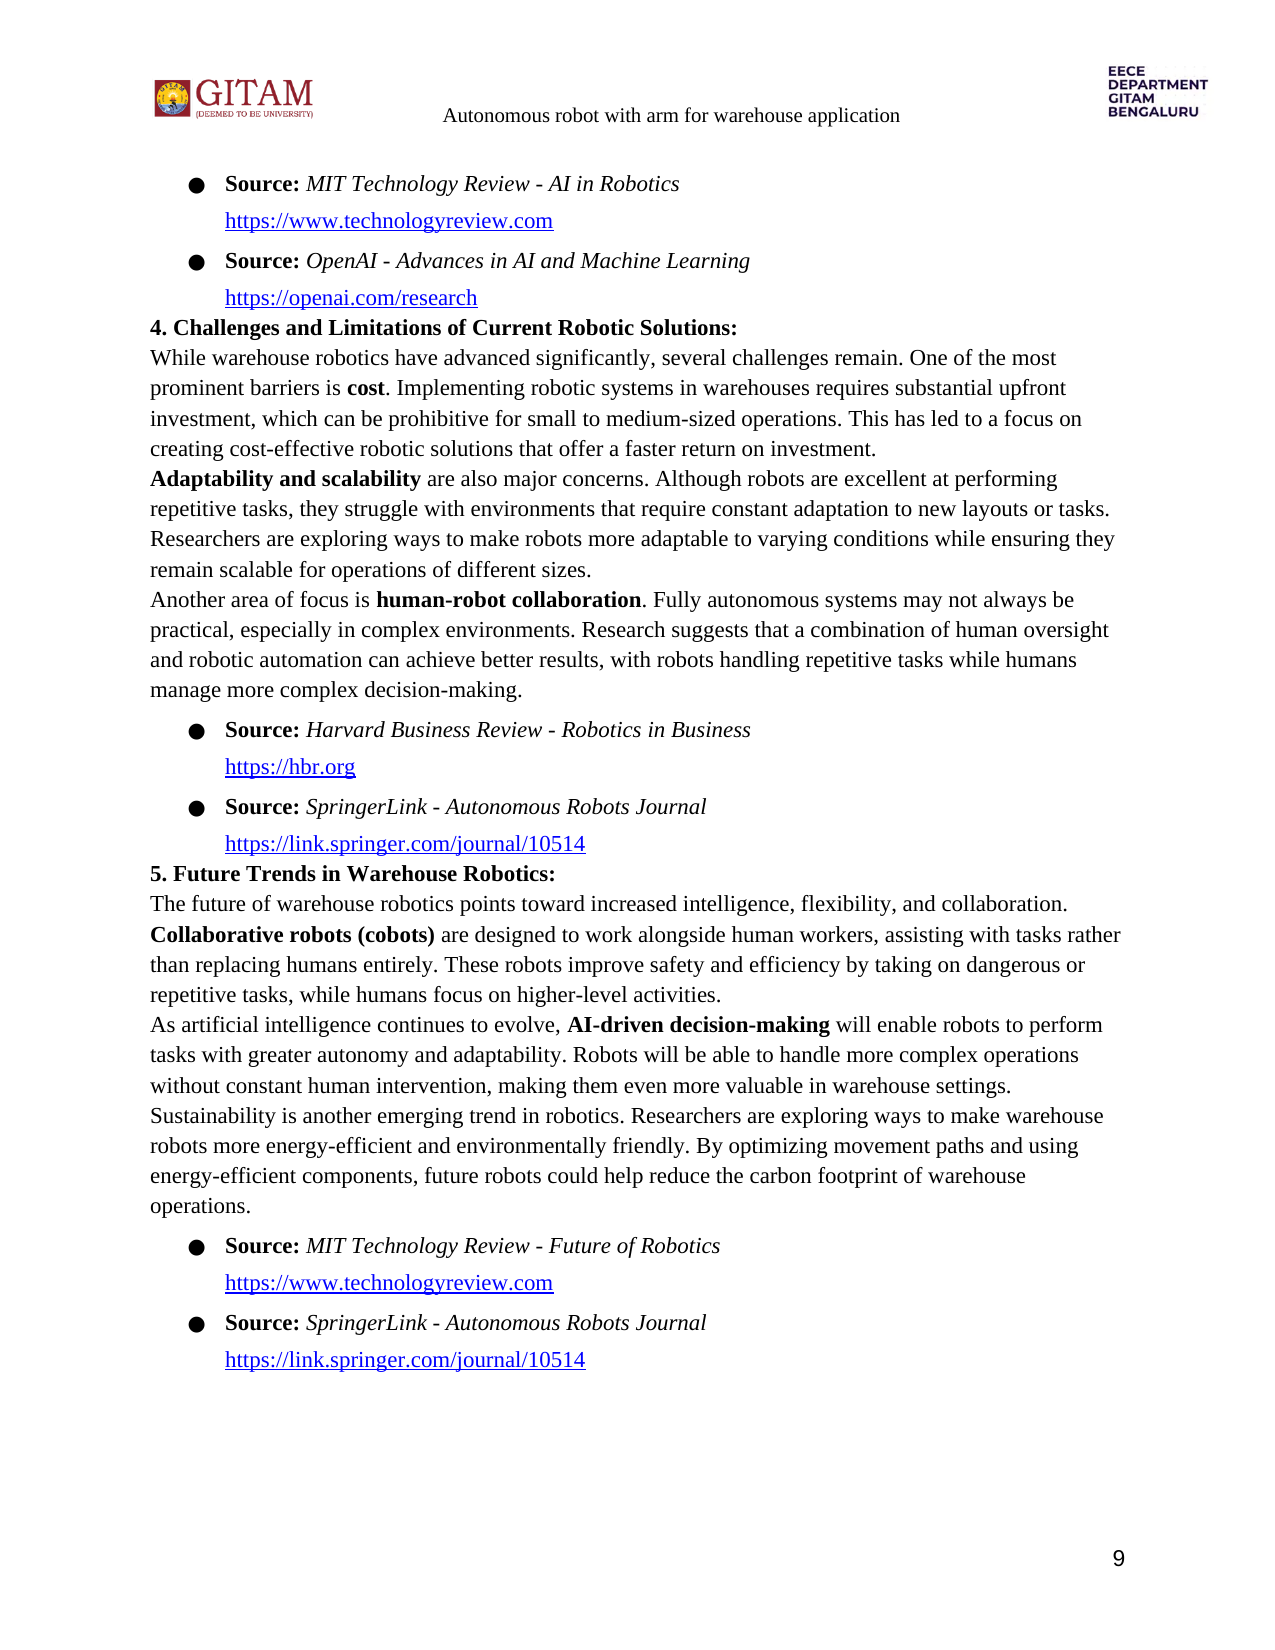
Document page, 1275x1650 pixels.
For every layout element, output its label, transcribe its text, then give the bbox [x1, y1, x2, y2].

text As artificial intelligence continues to evolve, AI-driven decision-making will enable robots to perform tasks with greater autonomy and adaptability. Robots will be able to handle more complex operations without constant human intervention, making them even more valuable in warehouse settings. [150, 1011, 1125, 1098]
text Sustainability is another emerging trend in robotics. Researchers are exploring ways to make warehouse robots more energy-efficient and environmentally friendly. By optimizing movement paths and using energy-efficient components, future robots could help reduce the carbon footprint of warehouse operations. [150, 1102, 1125, 1219]
list Source: SpringerLink - Autonomous Robots Journal https://link.springer.com/journal/10514 [187, 783, 1125, 856]
list Source: SpringerLink - Autonomous Robots Journal https://link.springer.com/journal/10514 [187, 1299, 1125, 1372]
list Source: MIT Technology Review - AI in Robotics https://www.technologyreview.com [187, 161, 1125, 233]
text While warehouse robotics have advanced significantly, several challenges remain. One of the most prominent barriers is cost. Implementing robotic systems in warehouses requires substantial upfront investment, which can be prohibitive for small to medium-sized operations. This has led to a focus on creating cost-effective robotic solutions that offer a faster return on investment. [150, 344, 1125, 461]
picture [150, 75, 318, 123]
text Adaptability and scalability are also major concerns. Although robots are excellent at performing repetitive tasks, they struggle with environments that require constant adaptation to new layouts or tasks. Researchers are exploring ways to make robots more adaptable to varying conditions while ensuring they remain scalable for operations of different sizes. [150, 465, 1125, 582]
text 4. Challenges and Limitations of Current Robotic Solutions: [150, 314, 1125, 340]
text The future of warehouse robotics points toward increased intelligence, flexibility, and collaboration. Collaborative robots (cobots) are designed to work alongside human workers, assisting with tasks rather than replacing humans entirely. These robots improve safety and efficiency by taking on dangerous or repetitive tasks, while humans focus on higher-level activities. [150, 891, 1125, 1007]
text 5. Future Trends in Warehouse Robotics: [150, 860, 1125, 887]
picture [1104, 59, 1217, 122]
text Another area of focus is human-robot collaboration. Fully autonomous systems may not always be practical, especially in complex environments. Research suggests that a combination of human oversight and robotic automation can achieve better results, with robots handling repetitive tasks while humans manage more complex decision-making. [150, 586, 1125, 703]
list Source: MIT Technology Review - Future of Robotics https://www.technologyreview.com [187, 1223, 1125, 1296]
list Source: OpenAI - Advances in AI and Machine Learning https://openai.com/research [187, 237, 1125, 310]
list Source: Harvard Business Review - Robotics in Business https://hbr.org [187, 707, 1125, 780]
